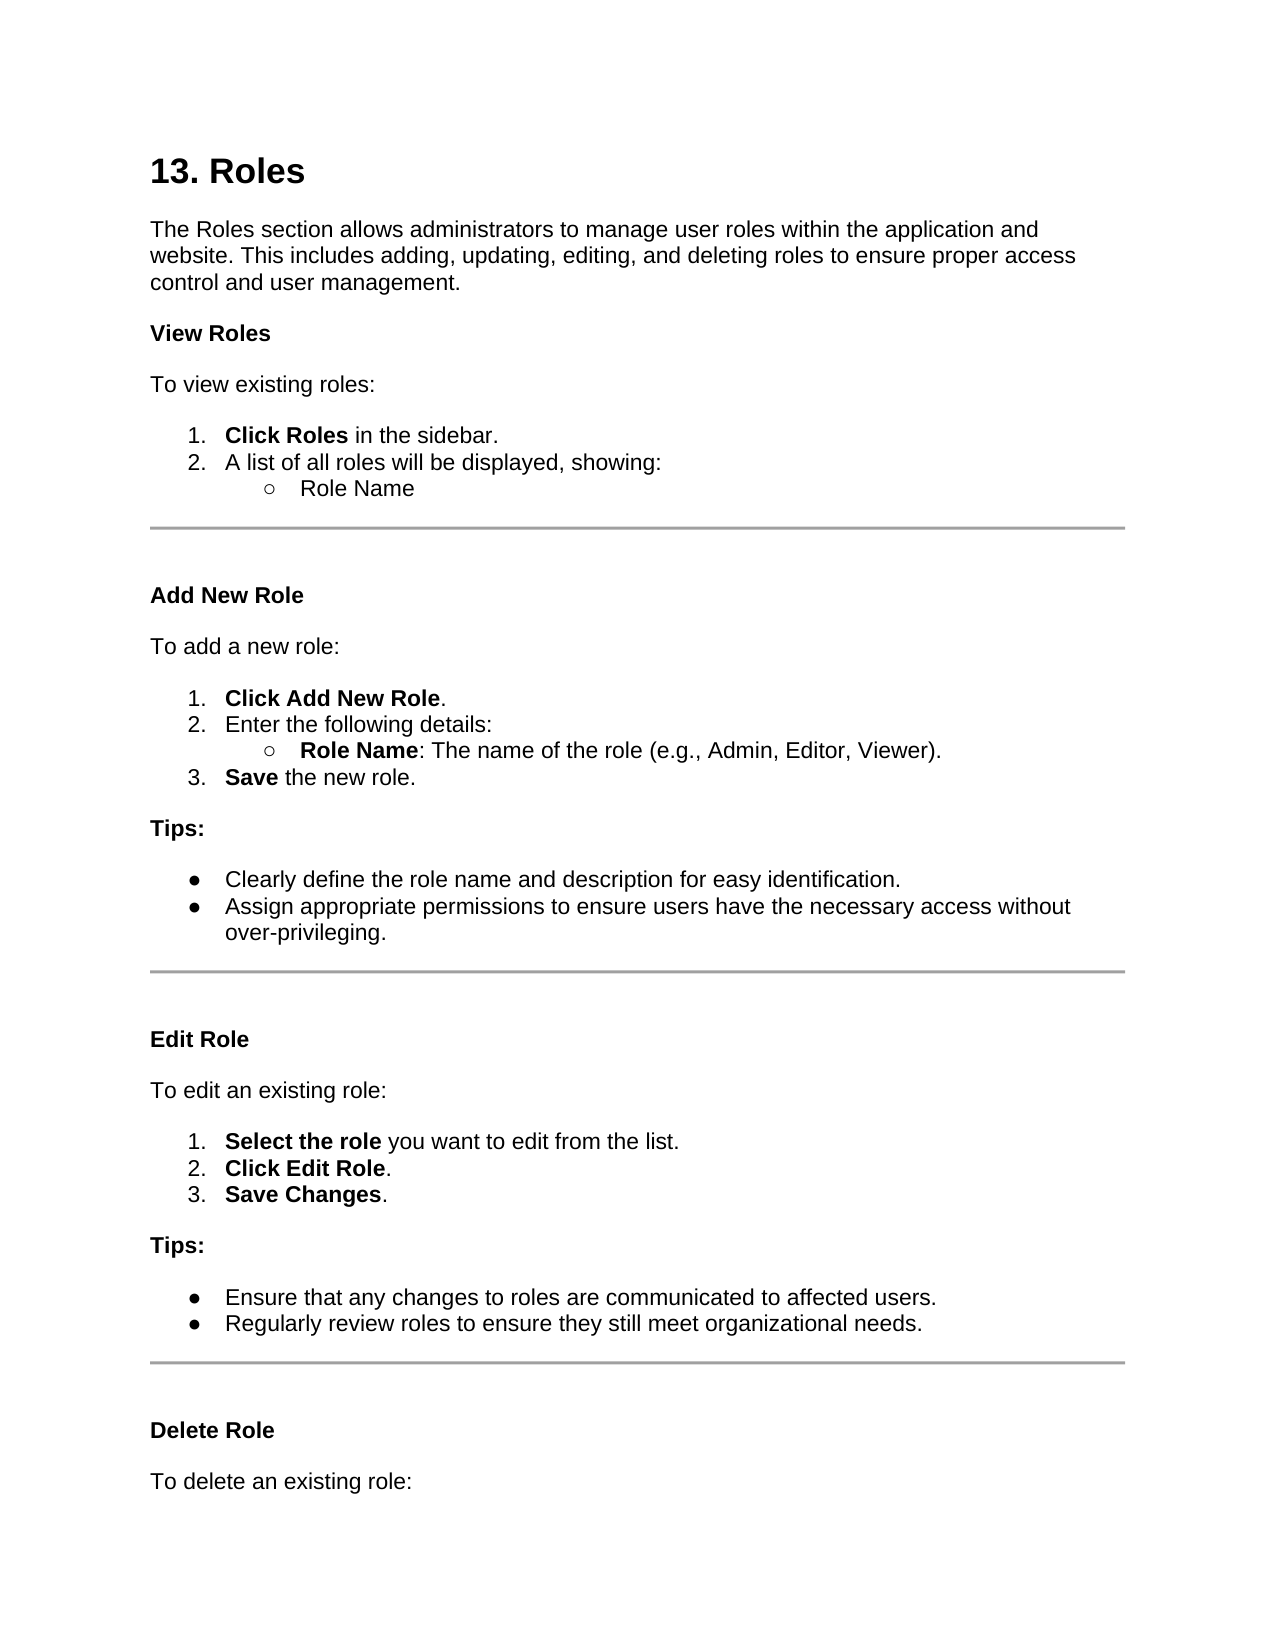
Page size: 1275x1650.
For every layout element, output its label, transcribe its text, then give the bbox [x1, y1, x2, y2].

subtitle 13. Roles [150, 150, 1125, 191]
subtitle View Roles [150, 320, 1125, 346]
list Ensure that any changes to roles are communicated to affected users. [187, 1284, 1125, 1310]
list Save Changes. [187, 1181, 1125, 1207]
list Click Edit Role. [187, 1154, 1125, 1181]
list Regularly review roles to ensure they still meet organizational needs. [187, 1310, 1125, 1336]
text The Roles section allows administrators to manage user roles within the application and website. This includes adding, updating, editing, and deleting roles to ensure proper access control and user management. [150, 216, 1125, 295]
text Tips: [150, 815, 1125, 841]
list Select the role you want to edit from the list. [187, 1128, 1125, 1154]
list Assign appropriate permissions to ensure users have the necessary access without over-privileging. [187, 893, 1125, 945]
subtitle Edit Role [150, 1026, 1125, 1052]
list A list of all roles will be displayed, showing: [187, 449, 1125, 475]
list Save the new role. [187, 763, 1125, 790]
list Clearly define the role name and description for easy identification. [187, 866, 1125, 893]
text To delete an existing role: [150, 1468, 1125, 1494]
list Click Roles in the sidebar. [187, 422, 1125, 449]
subtitle Add New Role [150, 582, 1125, 608]
list Enter the following details: [187, 711, 1125, 737]
list Role Name: The name of the role (e.g., Admin, Editor, Viewer). [262, 737, 1125, 763]
subtitle Delete Role [150, 1417, 1125, 1443]
list Click Add New Role. [187, 684, 1125, 711]
list Role Name [262, 475, 1125, 502]
text To edit an existing role: [150, 1077, 1125, 1103]
text Tips: [150, 1232, 1125, 1259]
text To add a new role: [150, 633, 1125, 659]
text To view existing roles: [150, 371, 1125, 397]
